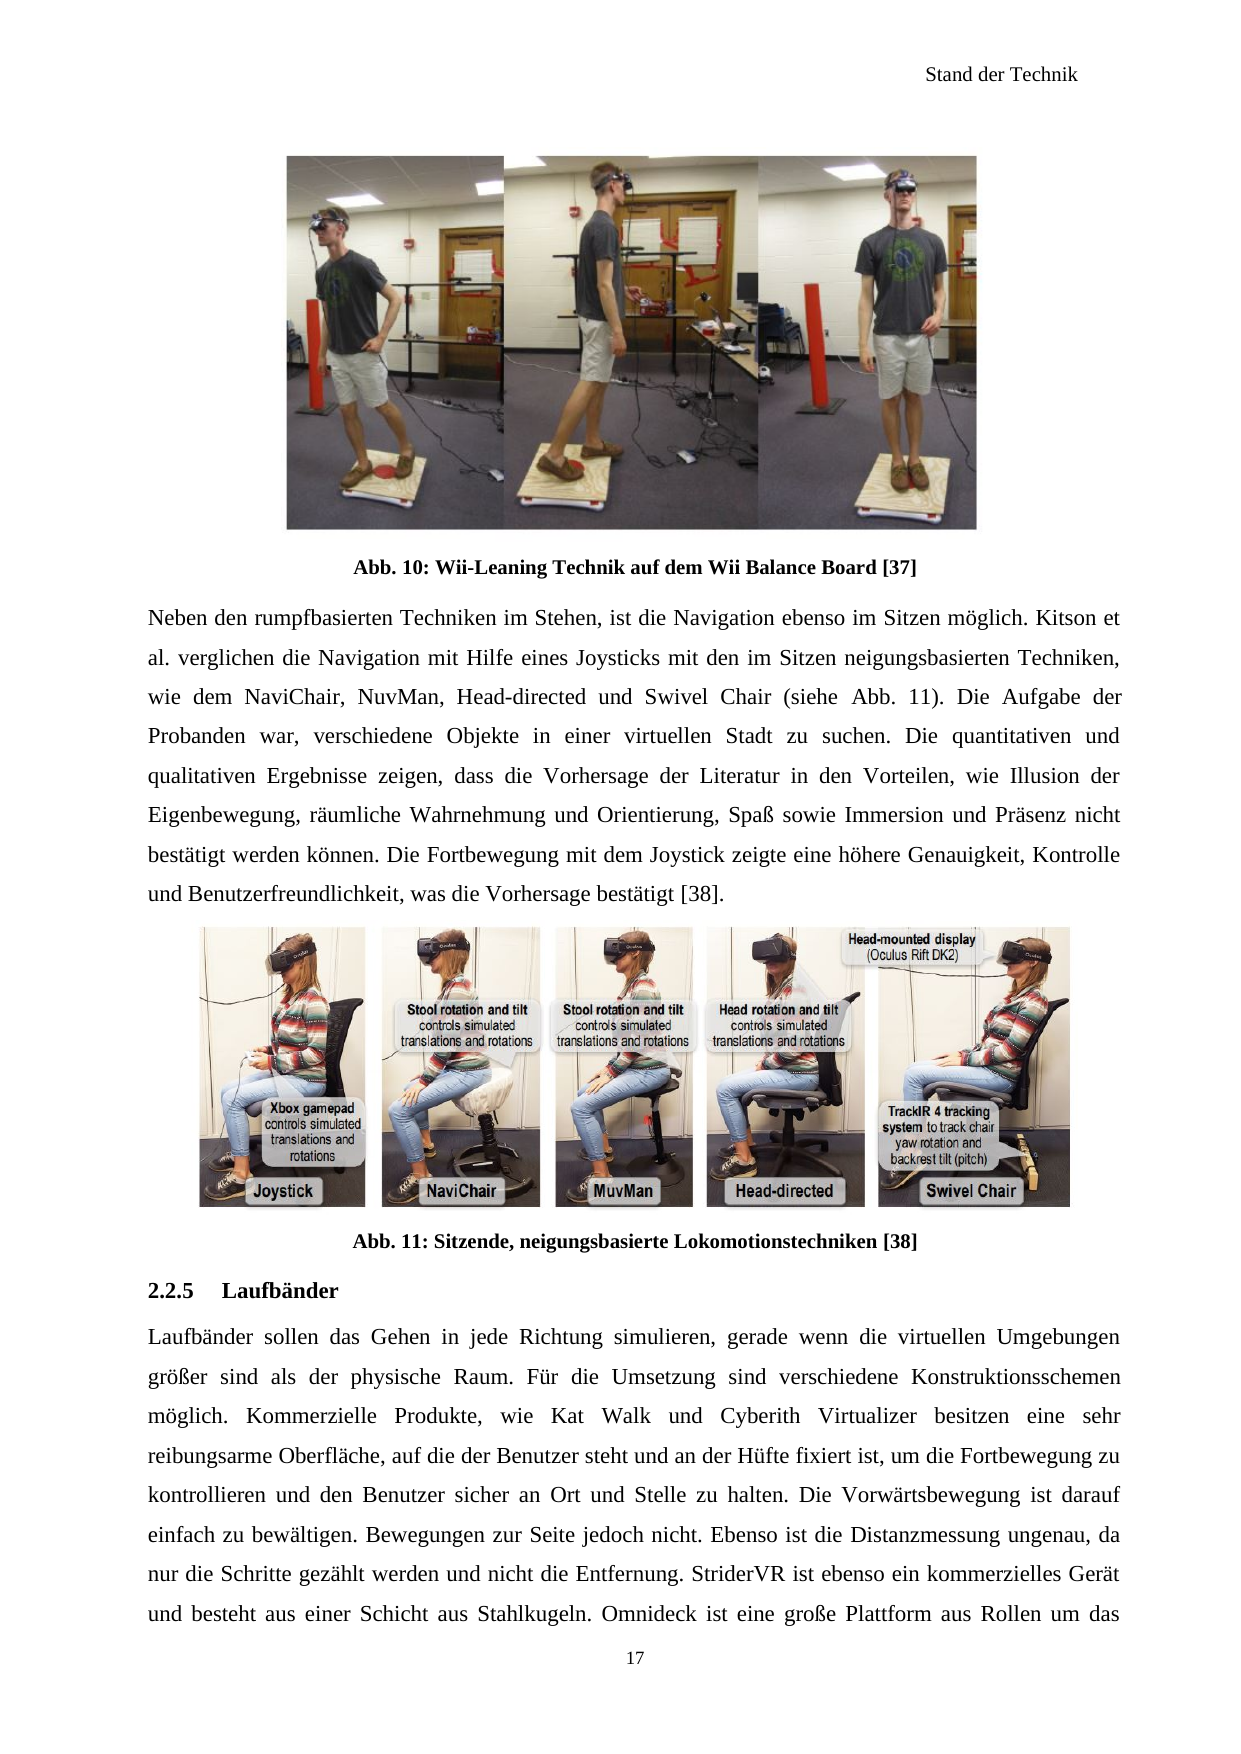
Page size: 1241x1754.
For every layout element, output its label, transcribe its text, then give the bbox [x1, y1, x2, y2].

picture [191, 920, 1079, 1216]
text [148, 1323, 1122, 1626]
text Neben den rumpfbasierten Techniken im Stehen, ist die Navigation ebenso im Sitzen möglich. Kitson et al. verglichen die Navigation mit Hilfe eines Joysticks mit den im Sitzen neigungsbasierten Techniken, wie dem NaviChair, NuvMan, Head-directed und Swivel Chair (siehe Abb. 11). Die Aufgabe der Probanden war, verschiedene Objekte in einer virtuellen Stadt zu suchen. Die quantitativen und qualitativen Ergebnisse zeigen, dass die Vorhersage der Literatur in den Vorteilen, wie Illusion der Eigenbewegung, räumliche Wahrnehmung und Orientierung, Spaß sowie Immersion und Präsenz nicht bestätigt werden können. Die Fortbewegung mit dem Joystick zeigte eine höhere Genauigkeit, Kontrolle und Benutzerfreundlichkeit, was die Vorhersage bestätigt. [148, 604, 1122, 907]
picture [281, 147, 989, 542]
subtitle Laufbänder [148, 1278, 1122, 1304]
text Abb. 11: Sitzende, neigungsbasierte Lokomotionstechniken [148, 1228, 1122, 1253]
text Abb. 10: Wii-Leaning Technik auf dem Wii Balance Board [148, 555, 1122, 579]
